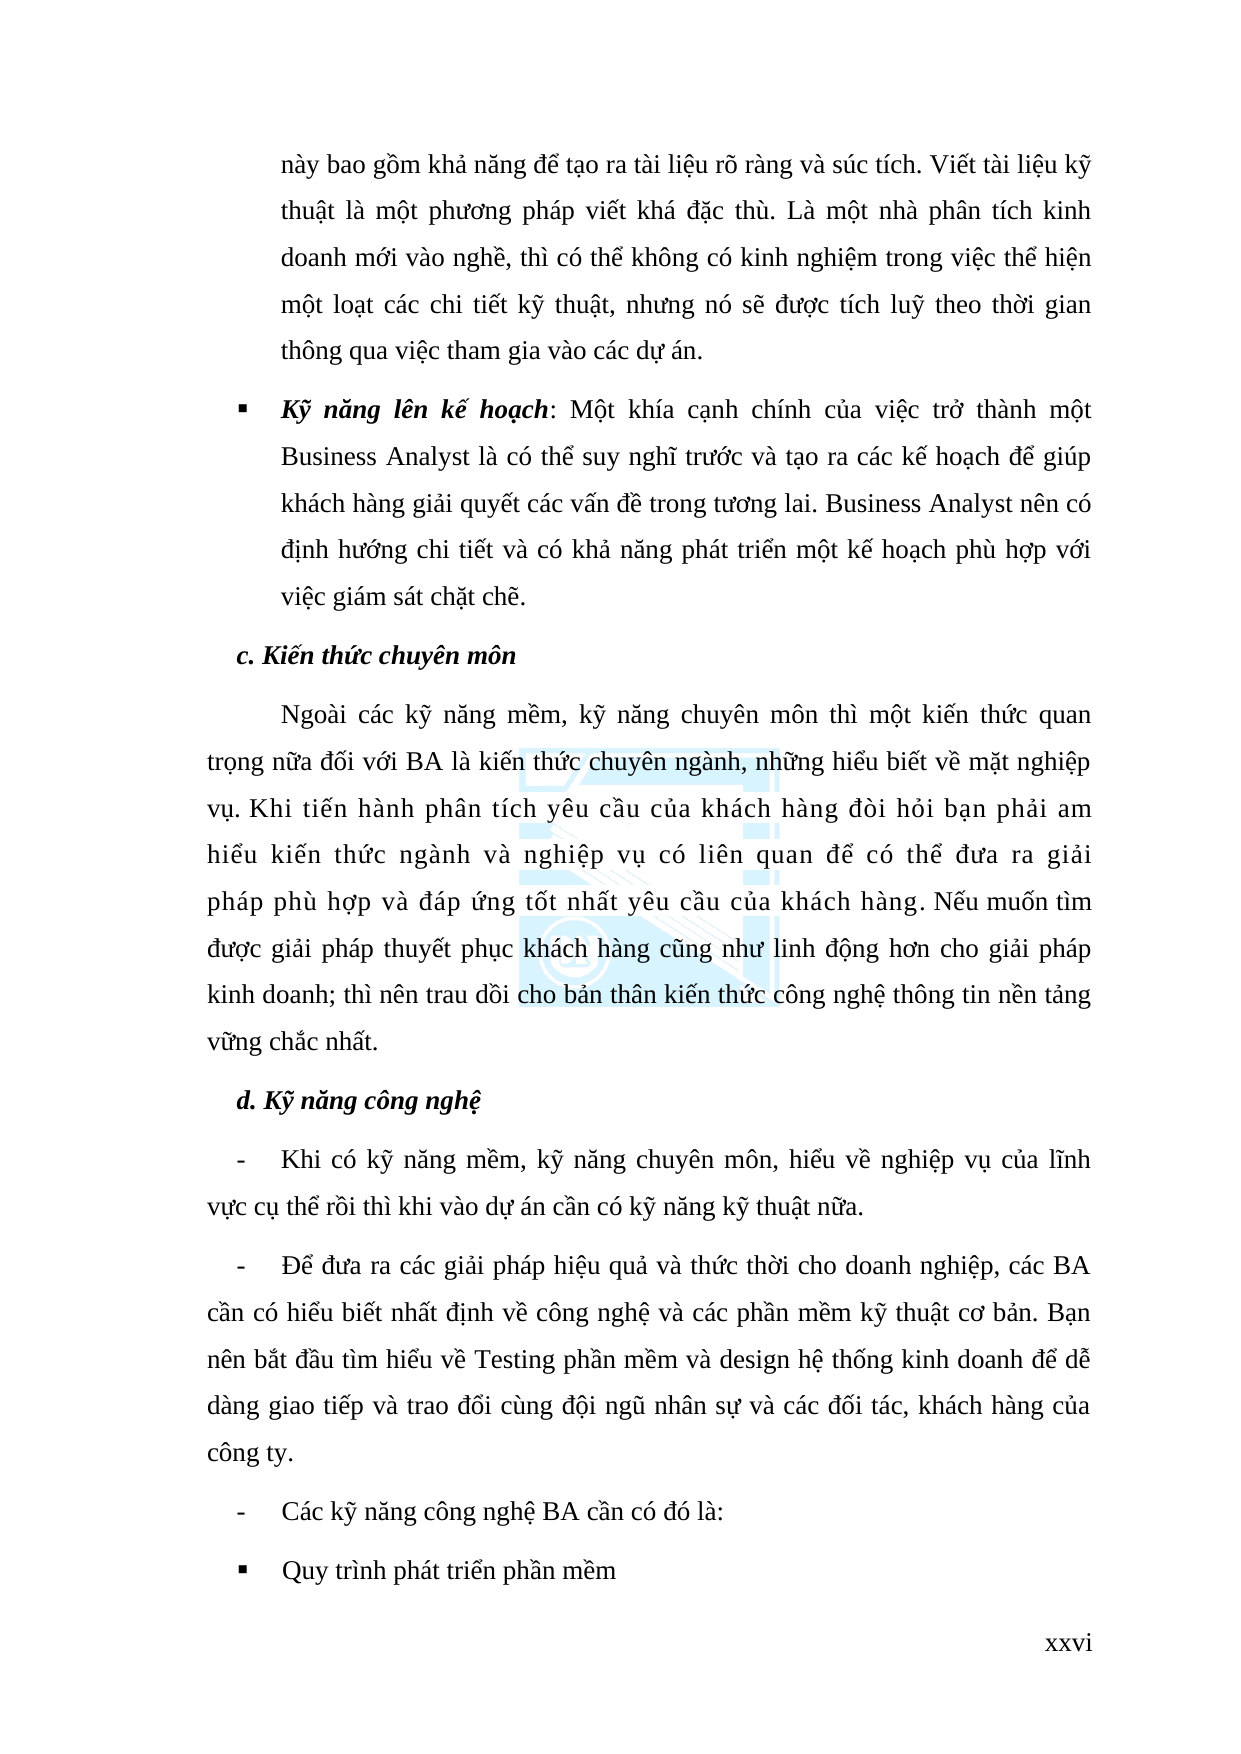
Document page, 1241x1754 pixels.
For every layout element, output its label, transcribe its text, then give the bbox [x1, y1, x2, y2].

text Để đưa ra các giải pháp hiệu quả và thức thời cho doanh nghiệp, các BA cần có hiểu biết nhất định về công nghệ và các phần mềm kỹ thuật cơ bản. Bạn nên bắt đầu tìm hiểu về Testing phần mềm và design hệ thống kinh doanh để dễ dàng giao tiếp và trao đổi cùng đội ngũ nhân sự và các đối tác, khách hàng của công ty. [207, 1249, 1092, 1467]
list Ngoài các kỹ năng mềm, kỹ năng chuyên môn thì một kiến thức quan trọng nữa đối với BA là kiến thức chuyên ngành, những hiểu biết về mặt nghiệp vụ. Khi tiến hành phân tích yêu cầu của khách hàng đòi hỏi bạn phải am hiểu kiến thức ngành và nghiệp vụ có liên quan để có thể đưa ra giải pháp phù hợp và đáp ứng tốt nhất yêu cầu của khách hàng. Nếu muốn tìm được giải pháp thuyết phục khách hàng cũng như linh động hơn cho giải pháp kinh doanh; thì nên trau dồi cho bản thân kiến thức công nghệ thông tin nền tảng vững chắc nhất. [207, 870, 1092, 1056]
list Kỹ năng lên kế hoạch: Một khía cạnh chính của việc trở thành một Business Analyst là có thể suy nghĩ trước và tạo ra các kế hoạch để giúp khách hàng giải quyết các vấn đề trong tương lai. Business Analyst nên có định hướng chi tiết và có khả năng phát triển một kế hoạch phù hợp với việc giám sát chặt chẽ. [236, 393, 1092, 611]
text Khi có kỹ năng mềm, kỹ năng chuyên môn, hiểu về nghiệp vụ của lĩnh vực cụ thể rồi thì khi vào dự án cần có kỹ năng kỹ thuật nữa. [207, 1144, 1092, 1221]
list Quy trình phát triển phần mềm [236, 1554, 1092, 1586]
list c. Kiến thức chuyên môn [236, 639, 1092, 671]
list Ngoài các kỹ năng mềm, kỹ năng chuyên môn thì một kiến thức quan trọng nữa đối với BA là kiến thức chuyên ngành, những hiểu biết về mặt nghiệp vụ. Khi tiến hành phân tích yêu cầu của khách hàng đòi hỏi bạn phải am hiểu kiến thức ngành và nghiệp vụ có liên quan để có thể đưa ra giải pháp phù hợp và đáp ứng tốt nhất yêu cầu của khách hàng. Nếu muốn tìm được giải pháp thuyết phục khách hàng cũng như linh động hơn cho giải pháp kinh doanh; thì nên trau dồi cho bản thân kiến thức công nghệ thông tin nền tảng vững chắc nhất. [207, 699, 1092, 839]
list d. Kỹ năng công nghệ [236, 1084, 1092, 1116]
text Các kỹ năng công nghệ BA cần có đó là: [236, 1495, 1092, 1526]
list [236, 148, 1092, 366]
